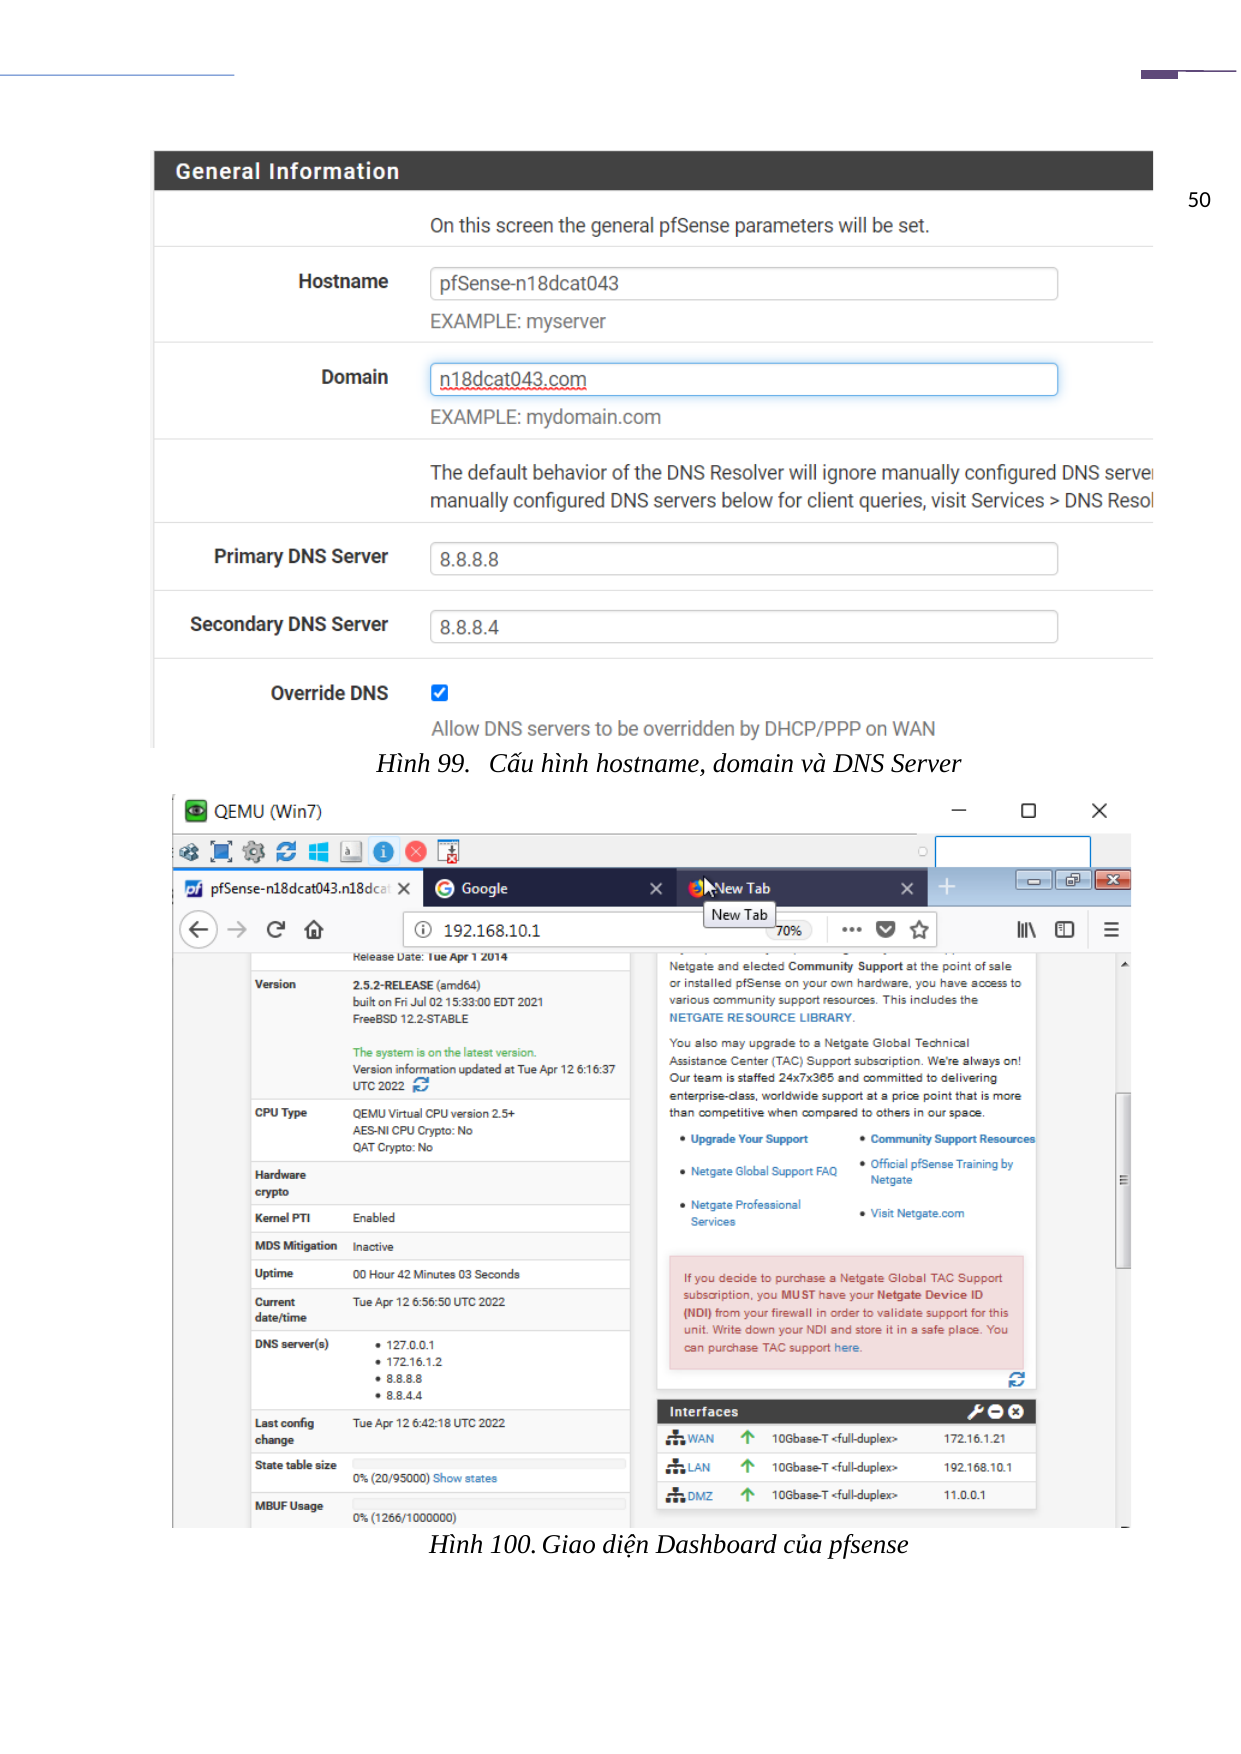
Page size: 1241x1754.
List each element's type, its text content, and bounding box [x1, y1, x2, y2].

picture [172, 794, 1132, 1528]
text Giao diện Dashboard của pfsense [187, 1528, 1153, 1559]
picture [150, 150, 1154, 748]
text Cấu hình hostname, domain và DNS Server [187, 748, 1153, 779]
